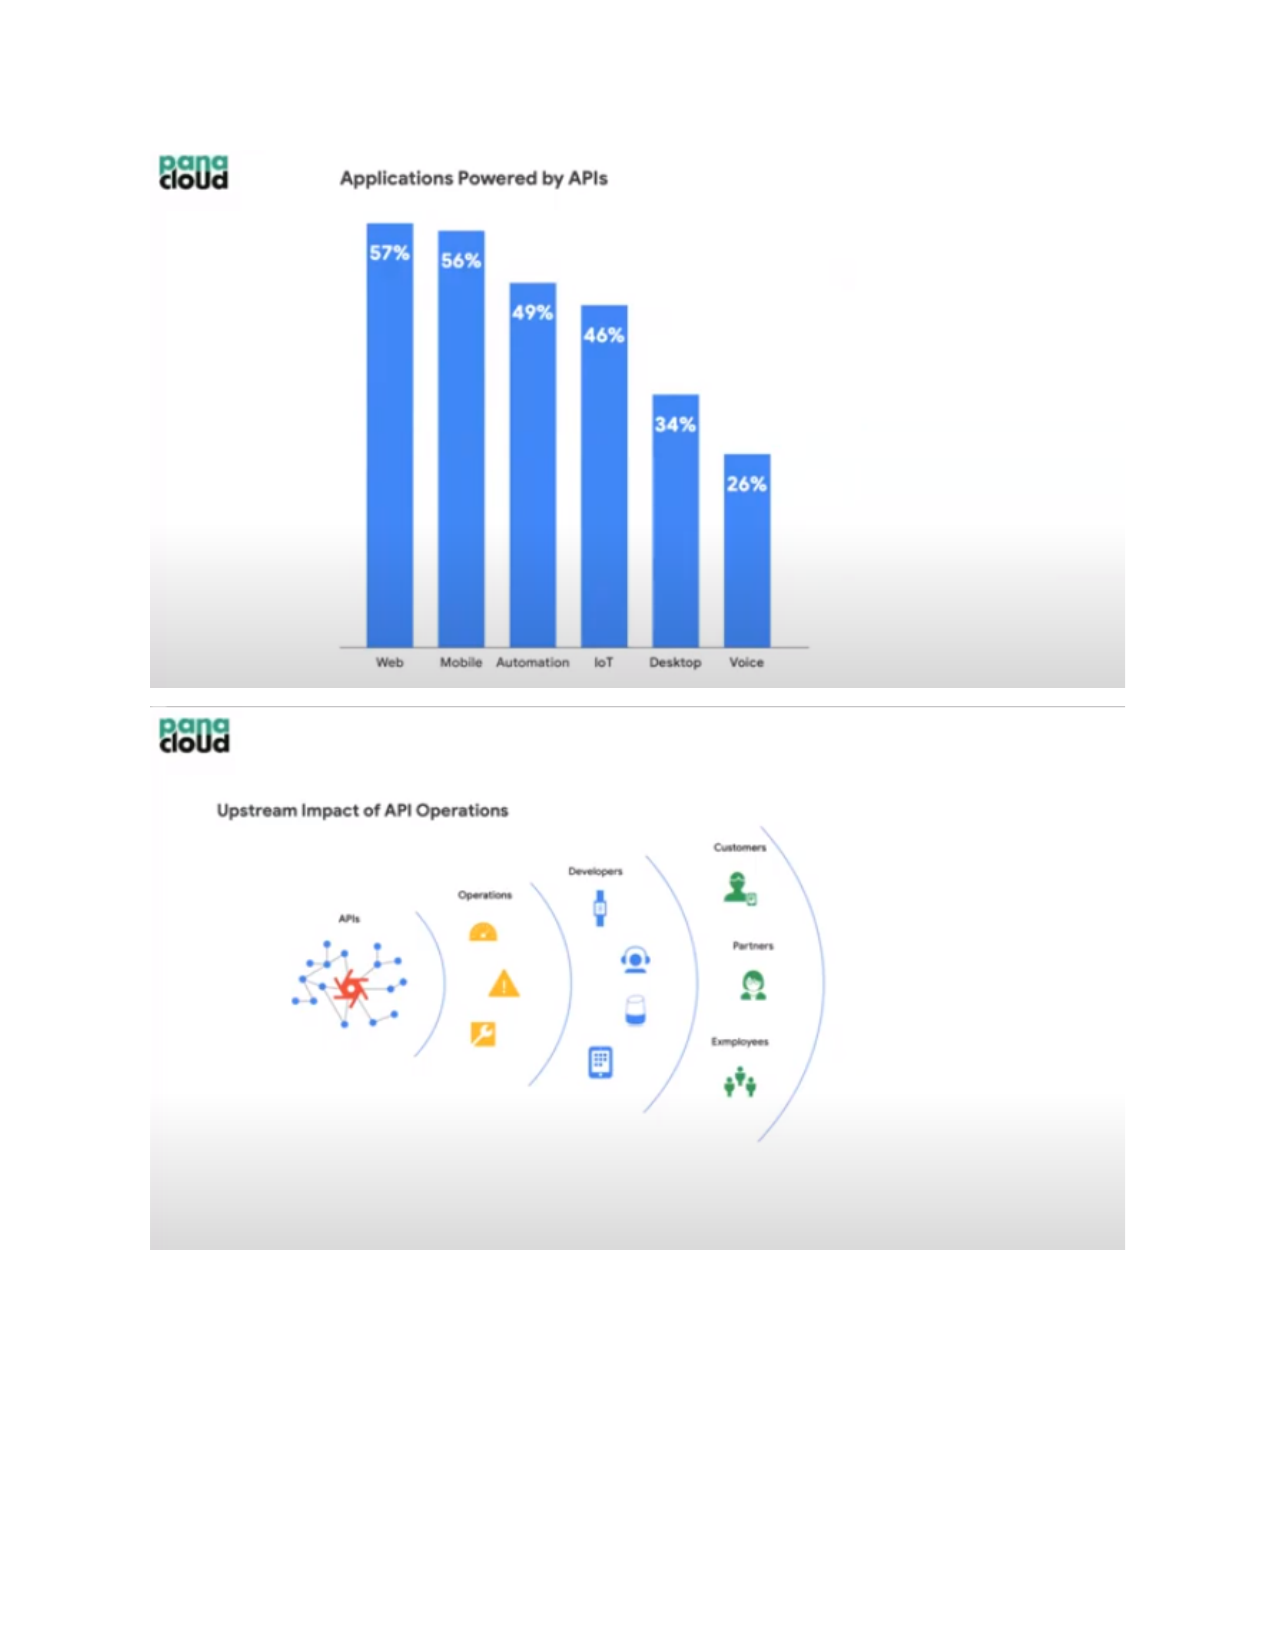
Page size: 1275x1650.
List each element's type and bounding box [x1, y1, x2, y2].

picture [150, 706, 1125, 1250]
picture [150, 150, 1125, 688]
